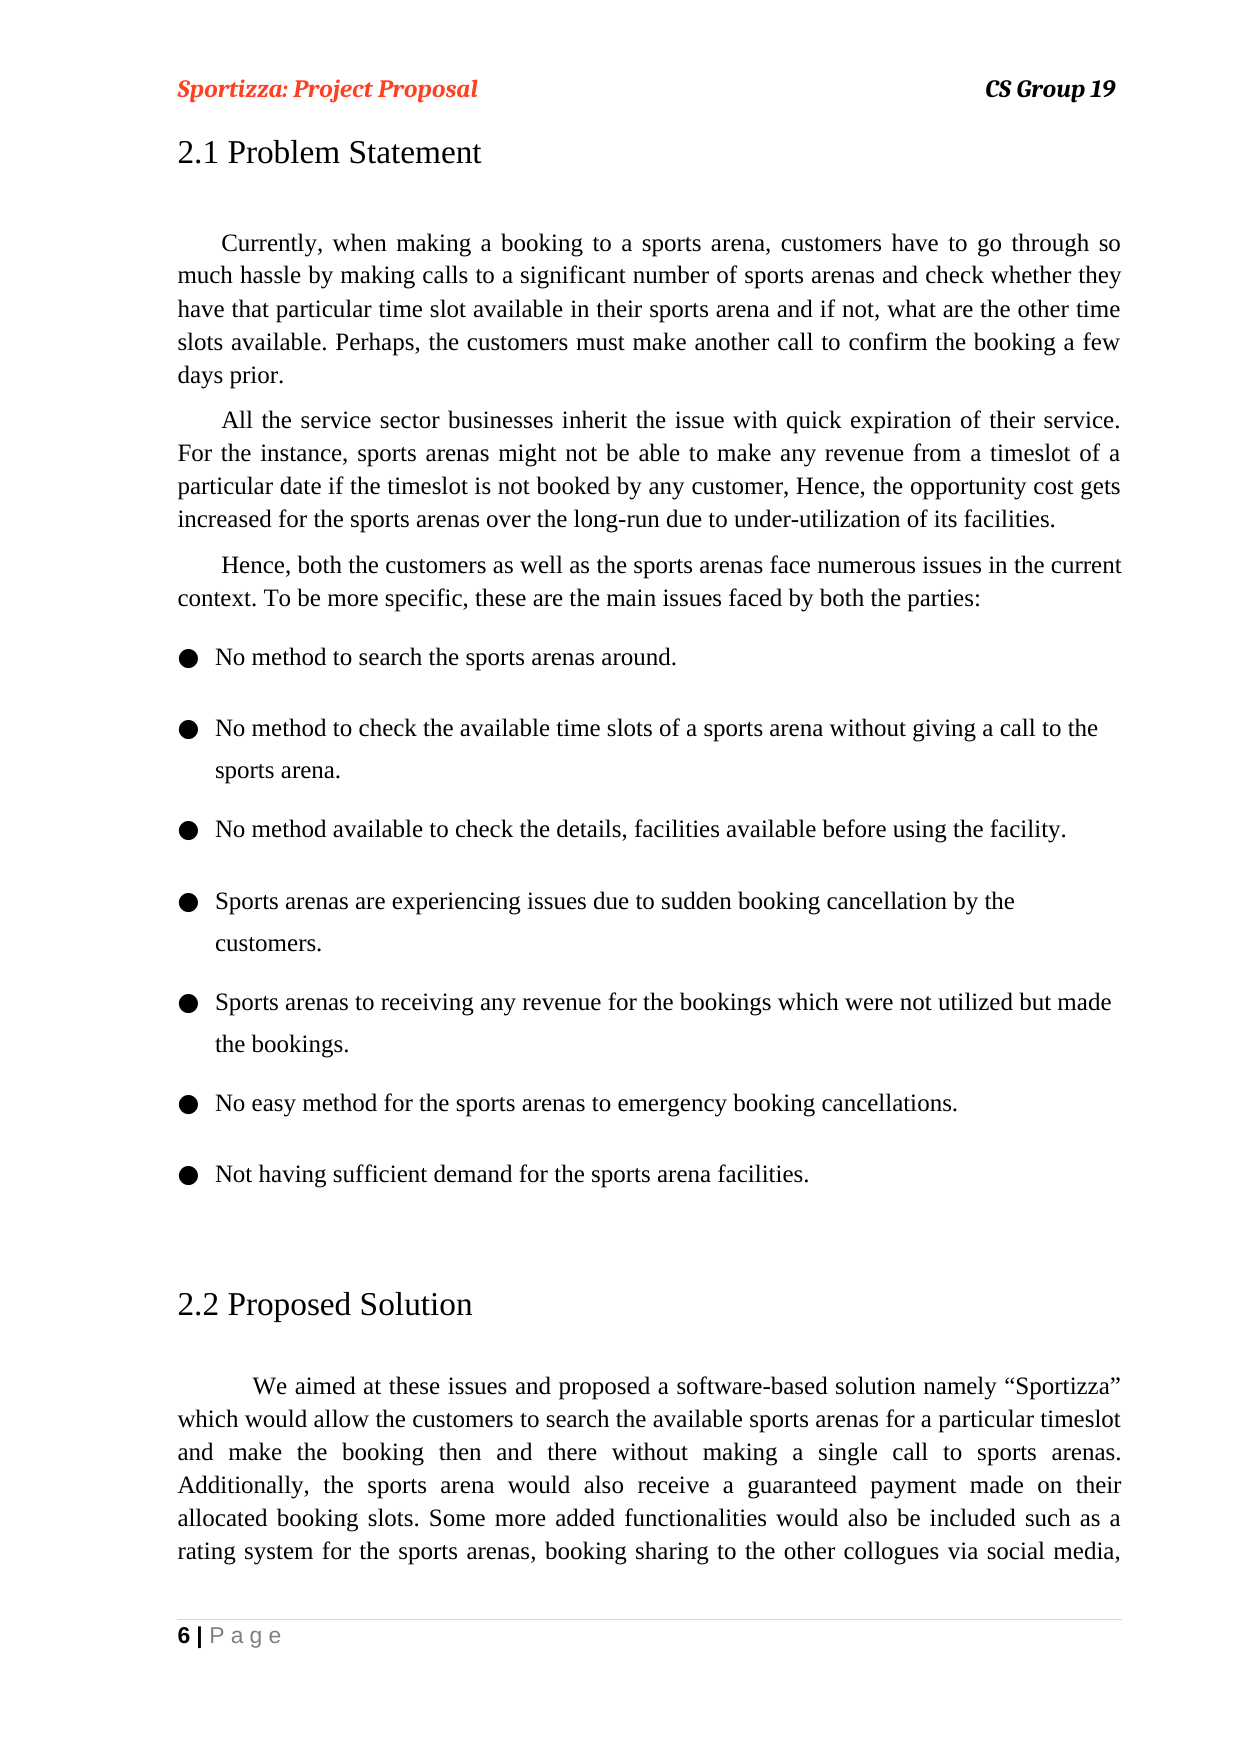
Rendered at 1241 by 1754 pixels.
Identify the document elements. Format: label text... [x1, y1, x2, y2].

list No method to search the sports arenas around. [177, 628, 1122, 679]
text Currently, when making a booking to a sports arena, customers have to go through so much hassle by making calls to a significant number of sports arenas and check whether they have that particular time slot available in their sports arena and if not, what are the other time slots available. Perhaps, the customers must make another call to confirm the booking a few days prior. [177, 228, 1122, 388]
list Not having sufficient demand for the sports arena facilities. [177, 1146, 1122, 1197]
list Sports arenas are experiencing issues due to sudden booking cancellation by the customers. [177, 872, 1122, 956]
list Sports arenas to receiving any revenue for the bookings which were not utilized but made the bookings. [177, 973, 1122, 1057]
subtitle 2.1 Problem Statement [177, 132, 1122, 171]
list No easy method for the sports arenas to emergency booking cancellations. [177, 1074, 1122, 1125]
list No method available to check the details, facilities available before using the facility. [177, 801, 1122, 852]
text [177, 1371, 1122, 1565]
list No method to check the available time slots of a sports arena without giving a call to the sports arena. [177, 700, 1122, 784]
subtitle 2.2 Proposed Solution [177, 1284, 1122, 1323]
text All the service sector businesses inherit the issue with quick expiration of their service. For the instance, sports arenas might not be able to make any revenue from a timeslot of a particular date if the timeslot is not booked by any customer, Hence, the opportunity cost gets increased for the sports arenas over the long-run due to under-utilization of its facilities. [177, 405, 1122, 533]
text Hence, both the customers as well as the sports arenas face numerous issues in the current context. To be more specific, these are the main issues faced by both the parties: [177, 550, 1122, 612]
